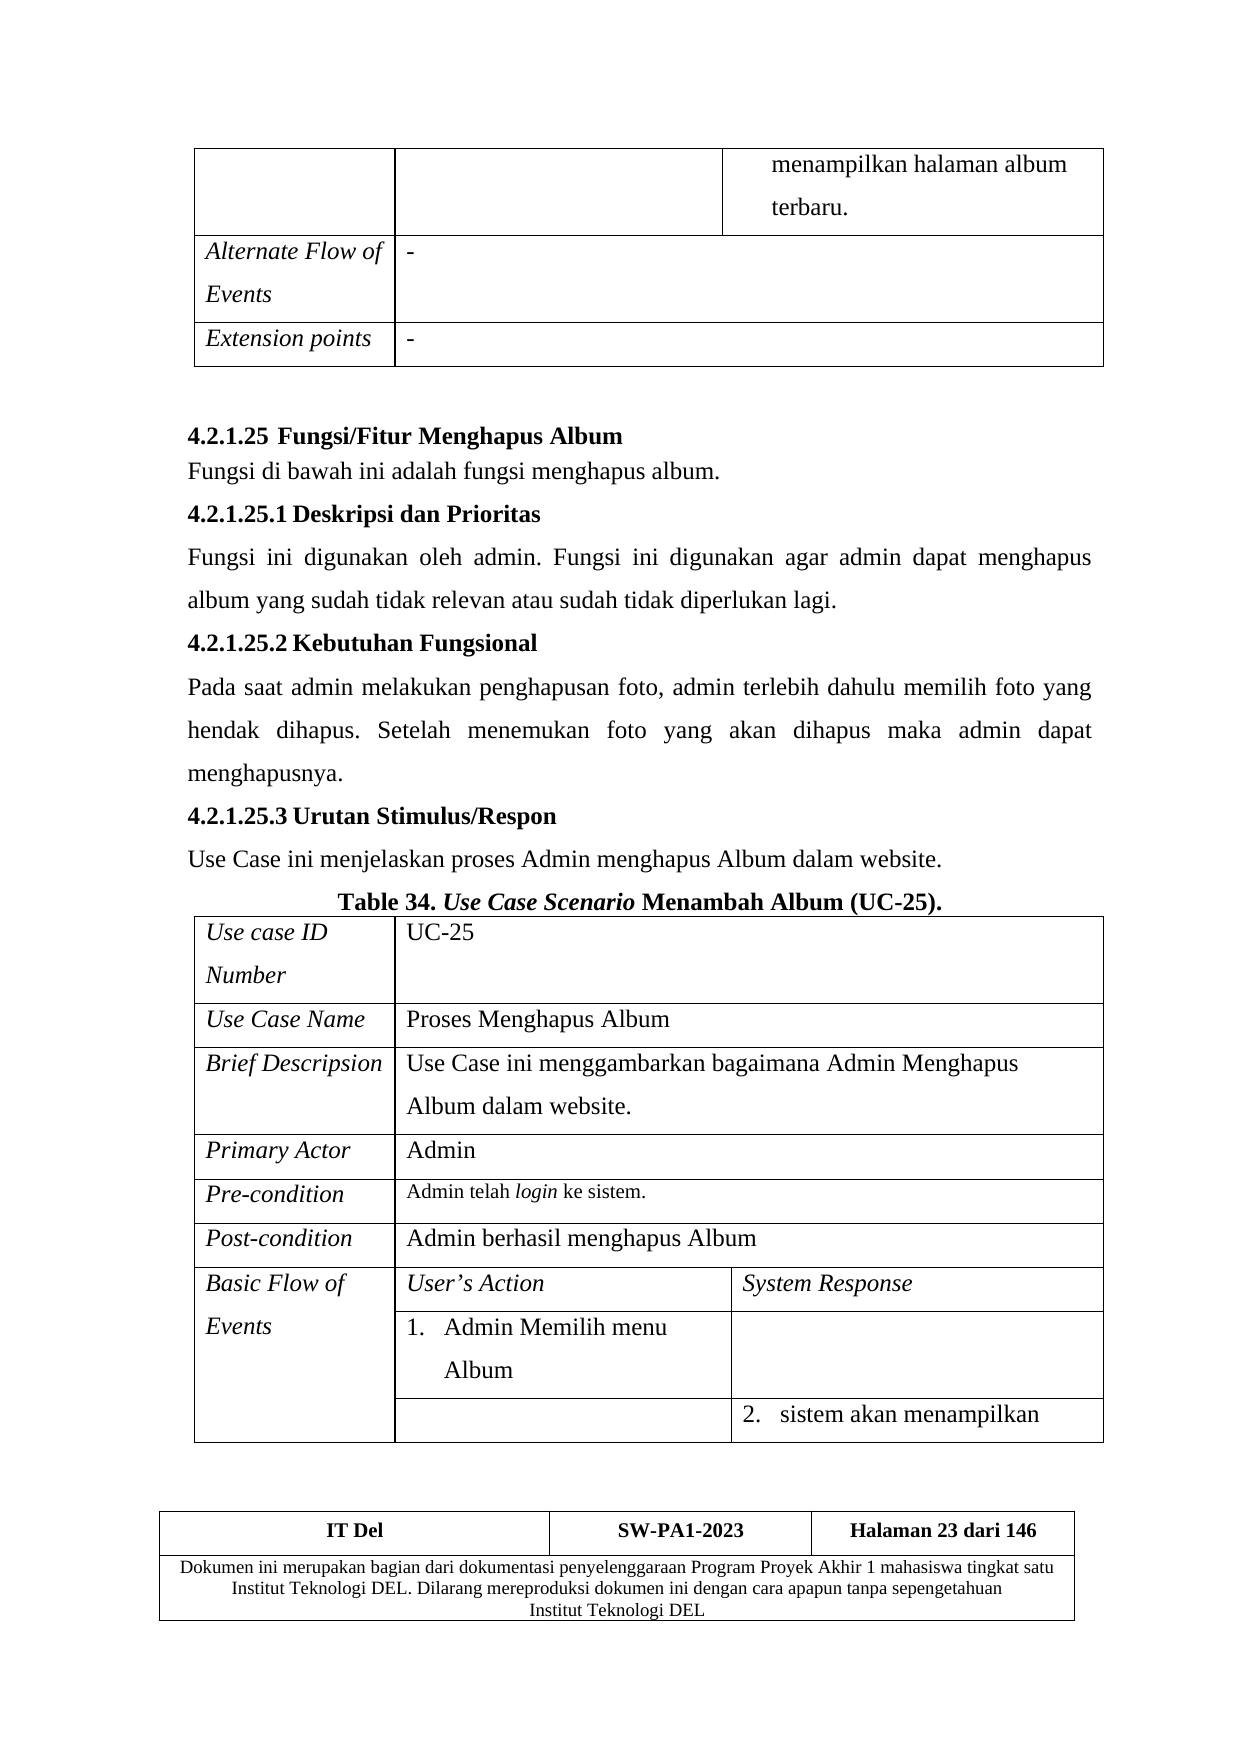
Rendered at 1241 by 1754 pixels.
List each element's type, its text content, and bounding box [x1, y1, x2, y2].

table_cell Admin telah login ke sistem. [396, 1180, 1103, 1222]
table_cell Proses Menghapus Album [396, 1004, 1103, 1047]
text Use Case ini menjelaskan proses Admin menghapus Album dalam website. [187, 844, 1092, 873]
list Urutan Stimulus/Respon [187, 801, 1092, 830]
table_cell - [396, 236, 1103, 322]
list Deskripsi dan Prioritas [187, 499, 1092, 528]
table_cell Alternate Flow of Events [195, 236, 394, 322]
table_cell Pre-condition [195, 1180, 394, 1222]
list Kebutuhan Fungsional [187, 628, 1092, 657]
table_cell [732, 1399, 1103, 1442]
text Pada saat admin melakukan penghapusan foto, admin terlebih dahulu memilih foto yang hendak dihapus. Setelah menemukan foto yang akan dihapus maka admin dapat menghapusnya. [187, 672, 1092, 787]
table_header UC-25 [396, 917, 1103, 1003]
table_cell [396, 1399, 731, 1442]
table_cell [723, 149, 1103, 235]
table_cell Brief Descripsion [195, 1048, 394, 1134]
table_cell Use Case ini menggambarkan bagaimana Admin Menghapus Album dalam website. [396, 1048, 1103, 1134]
text Fungsi ini digunakan oleh admin. Fungsi ini digunakan agar admin dapat menghapus album yang sudah tidak relevan atau sudah tidak diperlukan lagi. [187, 542, 1092, 614]
table_cell System Response [732, 1268, 1103, 1311]
table_cell [396, 149, 722, 235]
subtitle Fungsi/Fitur Menghapus Album [187, 421, 1092, 450]
table_cell - [396, 323, 1103, 366]
text Fungsi di bawah ini adalah fungsi menghapus album. [187, 456, 1092, 485]
table_cell Primary Actor [195, 1135, 394, 1178]
text Table 34. Use Case Scenario Menambah Album (UC-25). [187, 887, 1092, 916]
table_cell Use Case Name [195, 1004, 394, 1047]
table_header Use case ID Number [195, 917, 394, 1003]
table_cell User’s Action [396, 1268, 731, 1311]
table_cell [732, 1312, 1103, 1398]
table_cell Post-condition [195, 1224, 394, 1267]
table_cell Basic Flow of Events [195, 1268, 394, 1442]
table_cell Admin [396, 1135, 1103, 1178]
table_cell Extension points [195, 323, 394, 366]
table_cell Admin Memilih menu Album [396, 1312, 731, 1398]
table_cell Admin berhasil menghapus Album [396, 1224, 1103, 1267]
